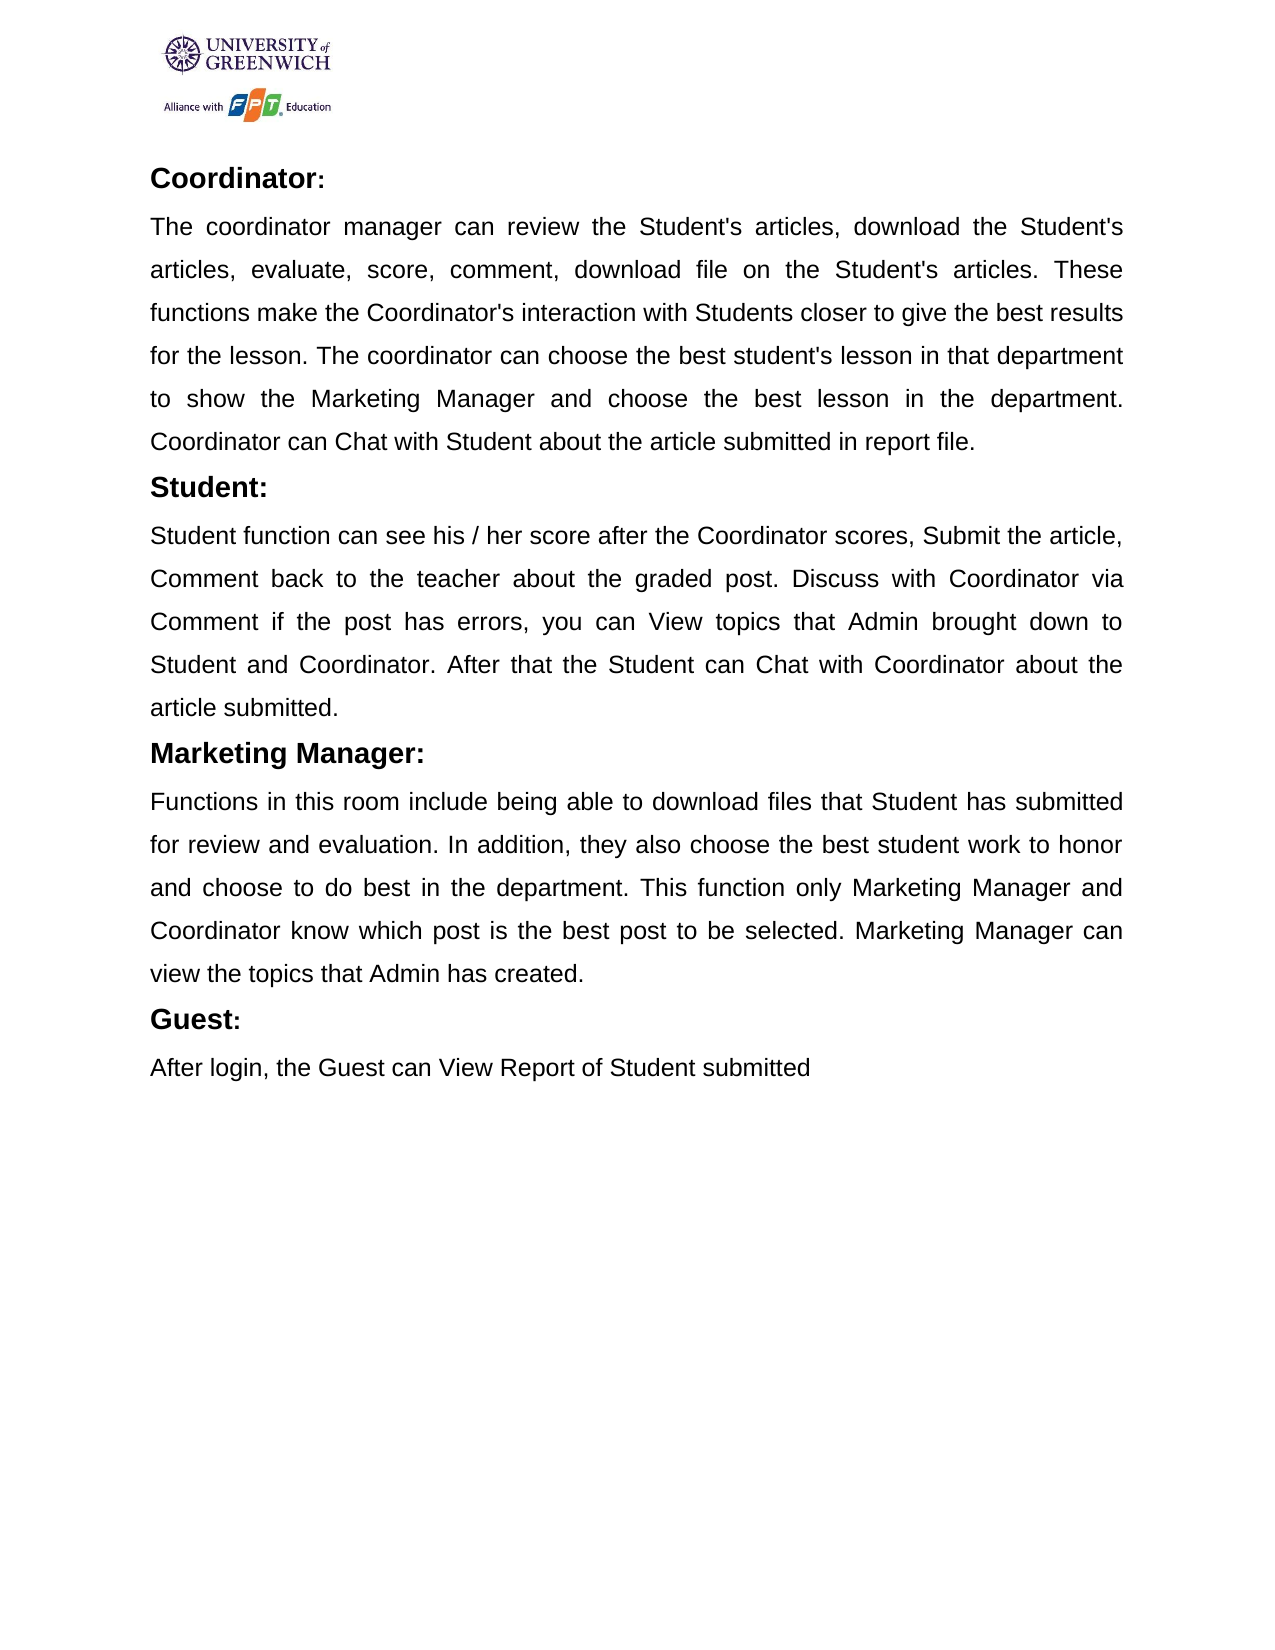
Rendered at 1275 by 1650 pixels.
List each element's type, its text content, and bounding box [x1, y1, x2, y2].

text Marketing Manager: [150, 736, 1125, 770]
text Functions in this room include being able to download files that Student has submitted for review and evaluation. In addition, they also choose the best student work to honor and choose to do best in the department. This function only Marketing Manager and Coordinator know which post is the best post to be selected. Marketing Manager can view the topics that Admin has created. [150, 787, 1125, 988]
text Student function can see his / her score after the Coordinator scores, Submit the article, Comment back to the teacher about the graded post. Discuss with Coordinator via Comment if the post has errors, you can View topics that Admin brought down to Student and Coordinator. After that the Student can Chat with Coordinator about the article submitted. [150, 521, 1125, 722]
picture [150, 21, 343, 133]
text Student: [150, 470, 1125, 504]
text The coordinator manager can review the Student's articles, download the Student's articles, evaluate, score, comment, download file on the Student's articles. These functions make the Coordinator's interaction with Students closer to give the best results for the lesson. The coordinator can choose the best student's lesson in that department to show the Marketing Manager and choose the best lesson in the department. Coordinator can Chat with Student about the article submitted in report file. [150, 212, 1125, 456]
text Coordinator: [150, 161, 1125, 195]
text After login, the Guest can View Report of Student submitted [150, 1052, 1125, 1081]
text Guest: [150, 1002, 1125, 1036]
